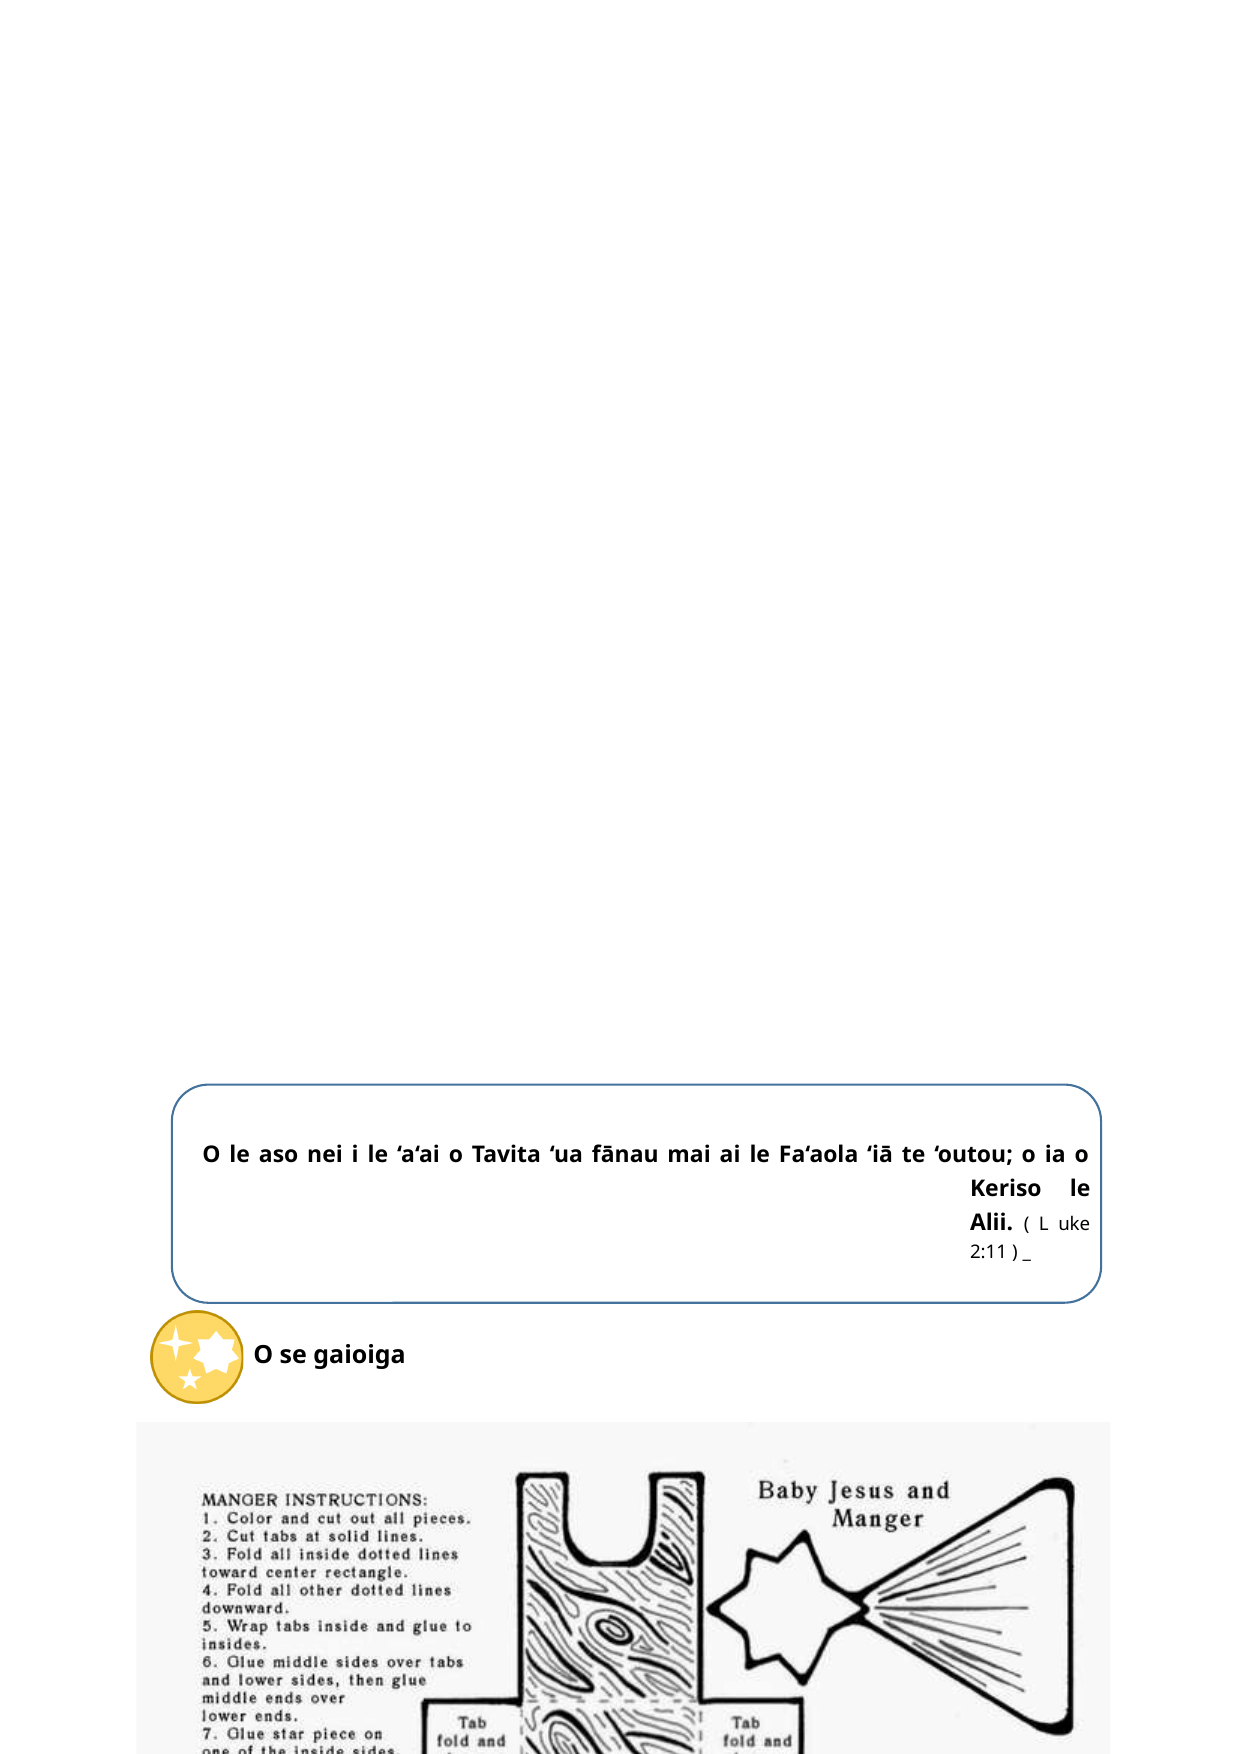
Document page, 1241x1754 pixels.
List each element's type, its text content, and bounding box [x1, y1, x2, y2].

text O le aso nei i le ‘a‘ai o Tavita ‘ua fānau mai ai le Fa‘aola ‘iā te ‘outou; o ia o Keriso le Alii. ( L uke 2:11 ) _ [202, 1138, 1090, 1264]
picture [150, 1310, 244, 1404]
text O se gaioiga [244, 1336, 1090, 1370]
picture [136, 1422, 1111, 1754]
